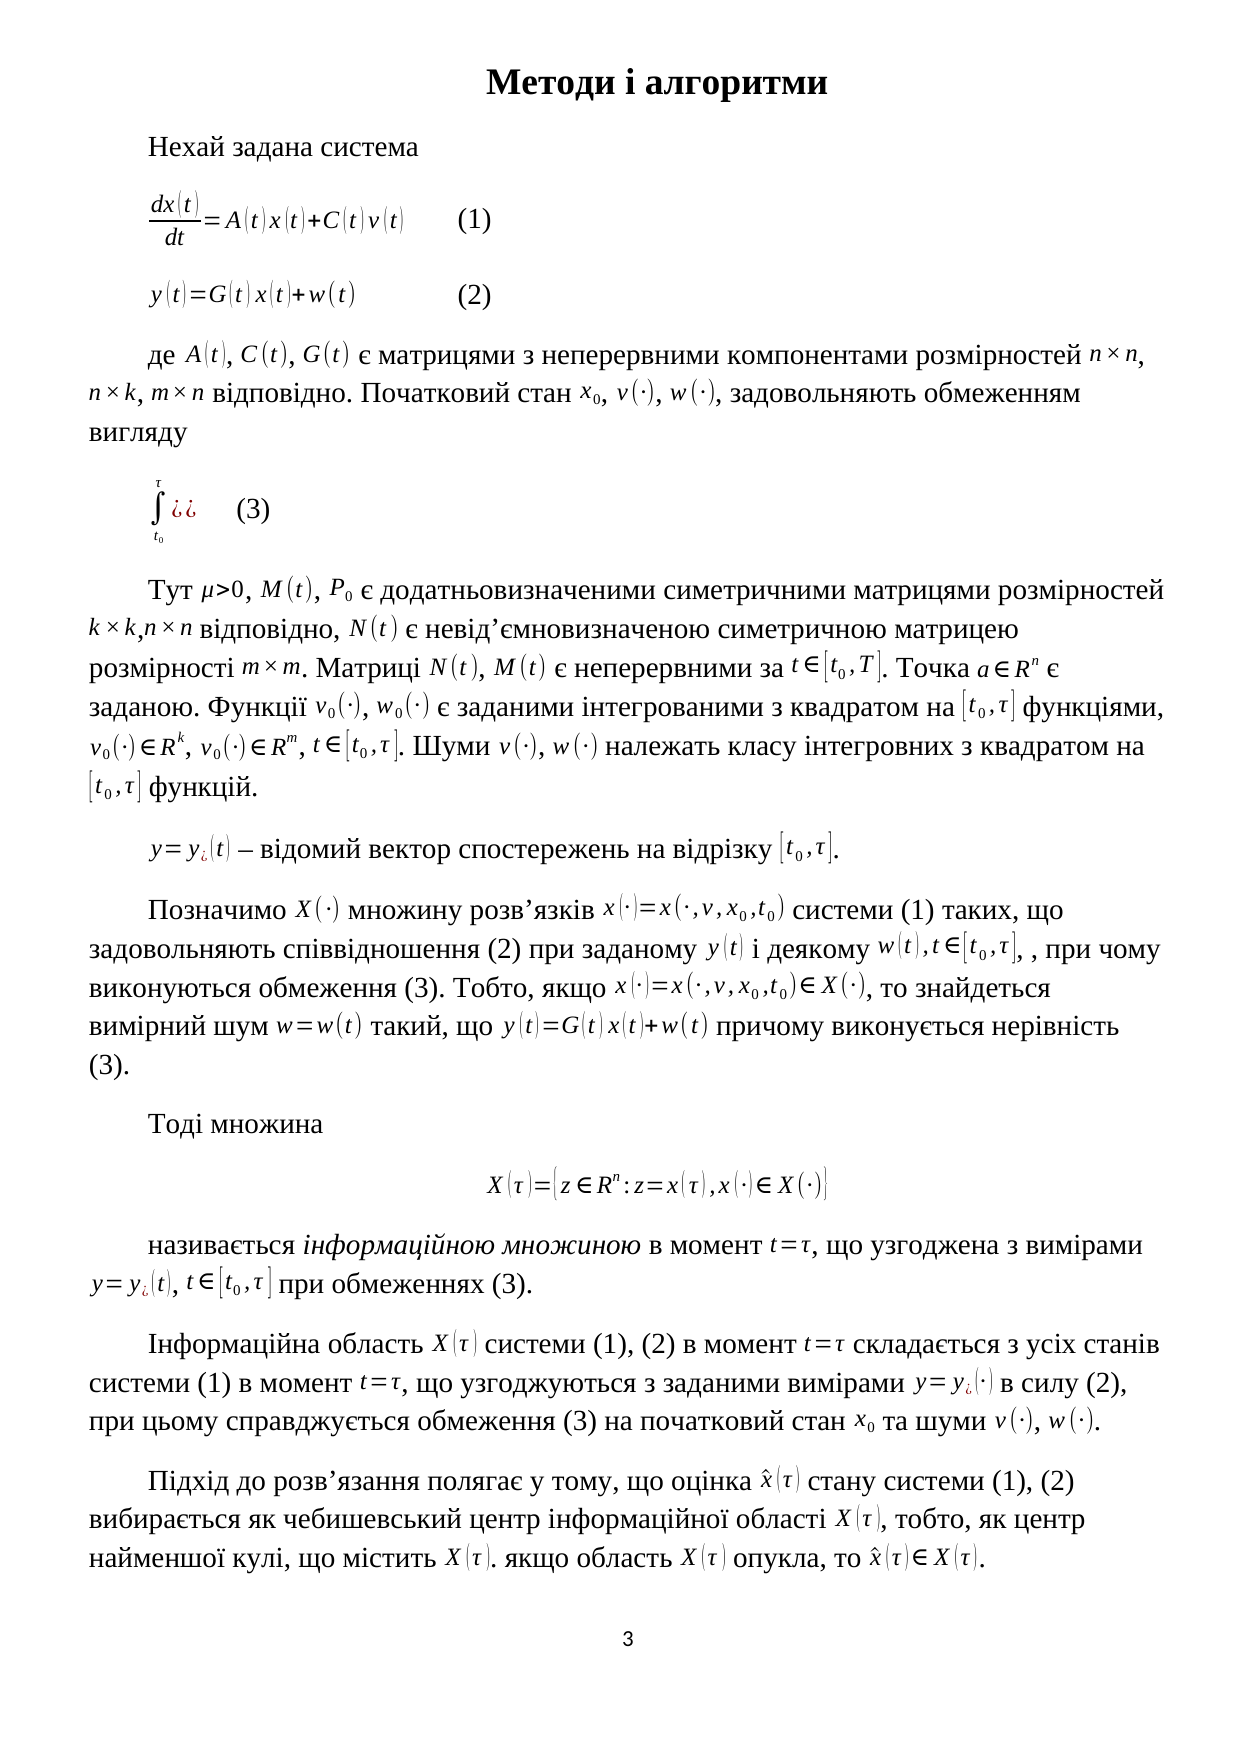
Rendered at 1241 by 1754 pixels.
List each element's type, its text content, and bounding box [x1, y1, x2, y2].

text де , , є матрицями з неперервними компонентами розмірностей , , відповідно. Початковий стан , , , задовольняють обмеженням вигляду [89, 337, 1167, 448]
text (2) [89, 277, 1167, 311]
text Методи і алгоритми [89, 59, 1167, 102]
text – відомий вектор спостережень на відрізку . [89, 831, 1167, 866]
text називається інформаційною множиною в момент , що узгоджена з вимірами , при обмеженнях (3). [89, 1227, 1167, 1301]
text (1) [89, 189, 1167, 251]
text Нехай задана система [89, 129, 1167, 163]
text Інформаційна область системи (1), (2) в момент складається з усіх станів системи (1) в момент , що узгоджуються з заданими вимірами в силу (2), при цьому справджується обмеження (3) на початковий стан та шуми , . [89, 1326, 1167, 1437]
text Тут , , є додатньовизначеними симетричними матрицями розмірностей , відповідно, є невід’ємновизначеною симетричною матрицею розмірності . Матриці , є неперервними за . Точка є заданою. Функції , є заданими інтегрованими з квадратом на функціями, , , . Шуми , належать класу інтегровних з квадратом на функцій. [89, 572, 1167, 805]
text Підхід до розв’язання полягає у тому, що оцінка стану системи (1), (2) вибирається як чебишевський центр інформаційної області , тобто, як центр найменшої кулі, що містить . якщо область опукла, то . [89, 1463, 1167, 1573]
text Позначимо множину розв’язків системи (1) таких, що задовольняють співвідношення (2) при заданому і деякому , , при чому виконуються обмеження (3). Тобто, якщо , то знайдеться вимірний шум такий, що причому виконується нерівність (3). [89, 892, 1167, 1081]
text (3) [89, 473, 1167, 546]
text Тоді множина [89, 1106, 1167, 1140]
